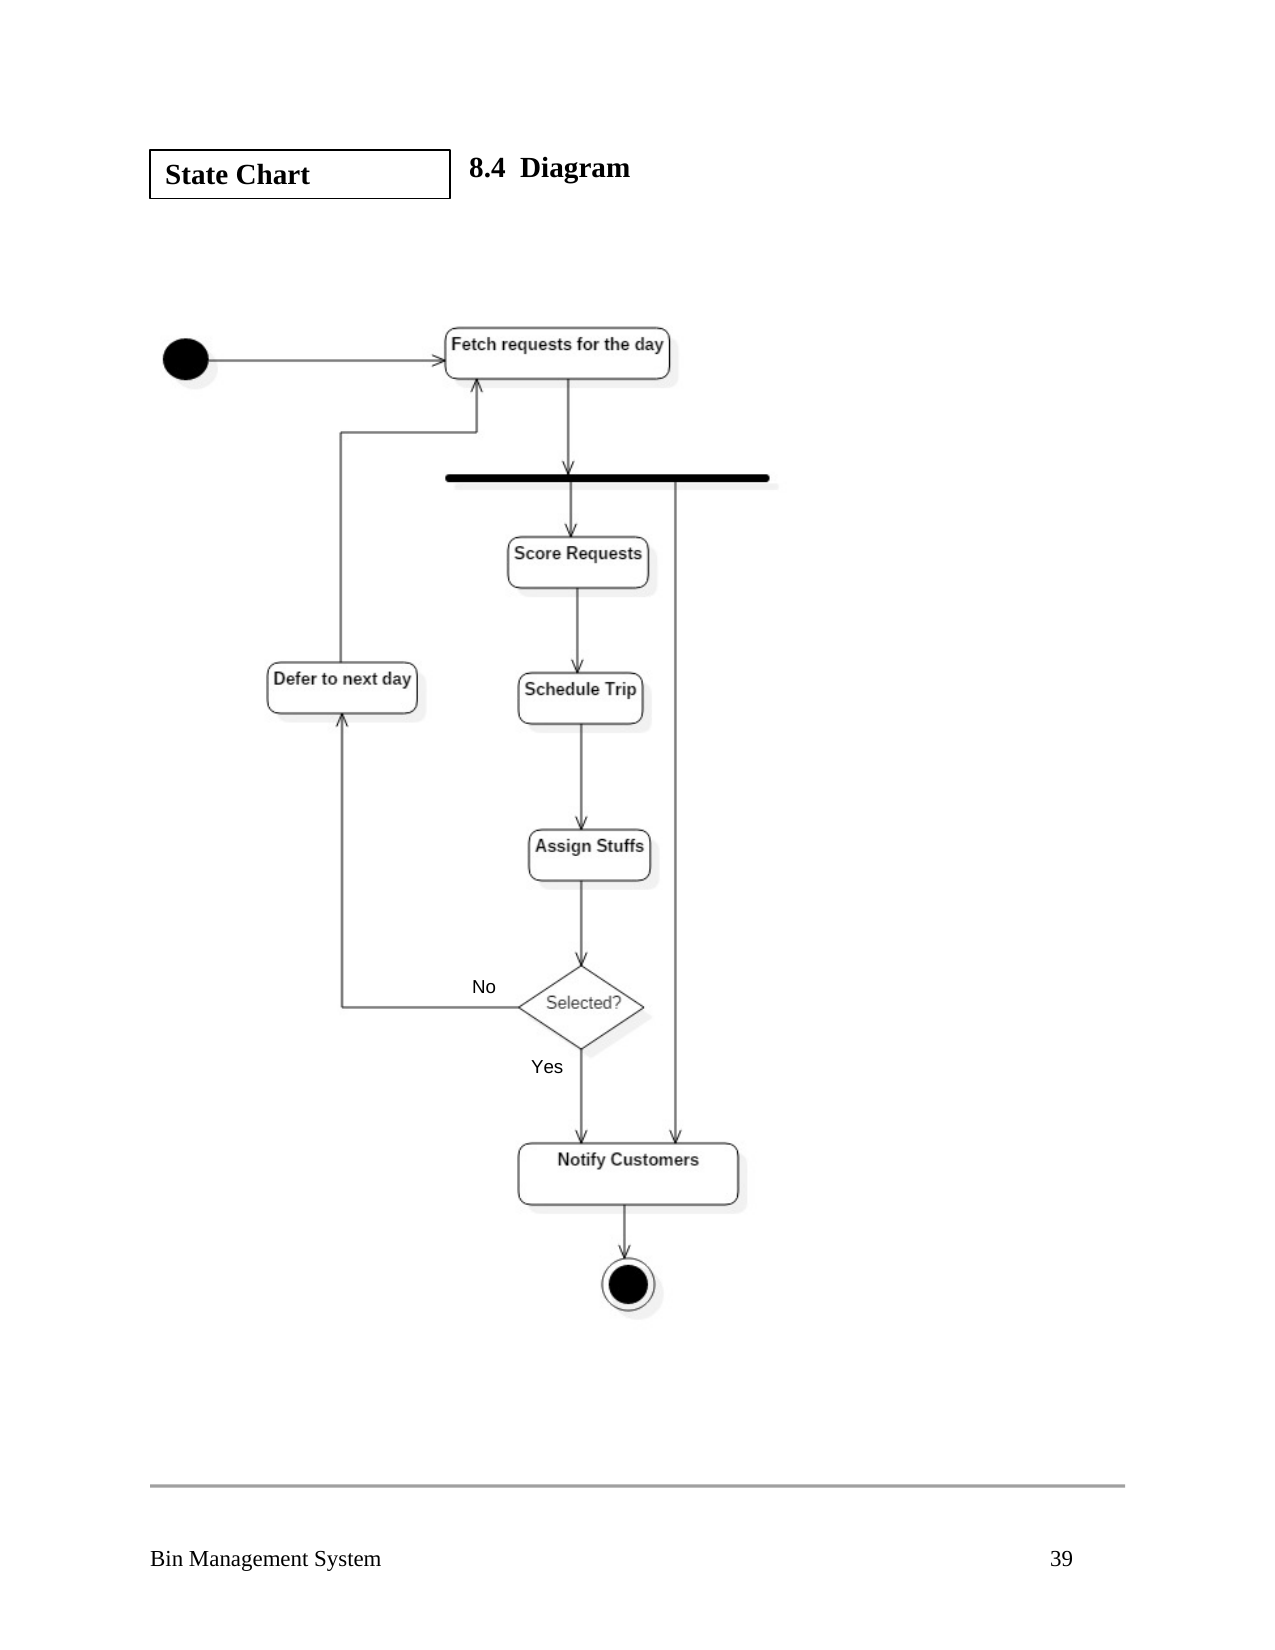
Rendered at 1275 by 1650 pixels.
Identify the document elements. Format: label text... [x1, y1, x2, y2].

picture [150, 315, 822, 1363]
text 8.4 Diagram [151, 151, 449, 183]
text 8.4 Diagram [451, 150, 1125, 183]
